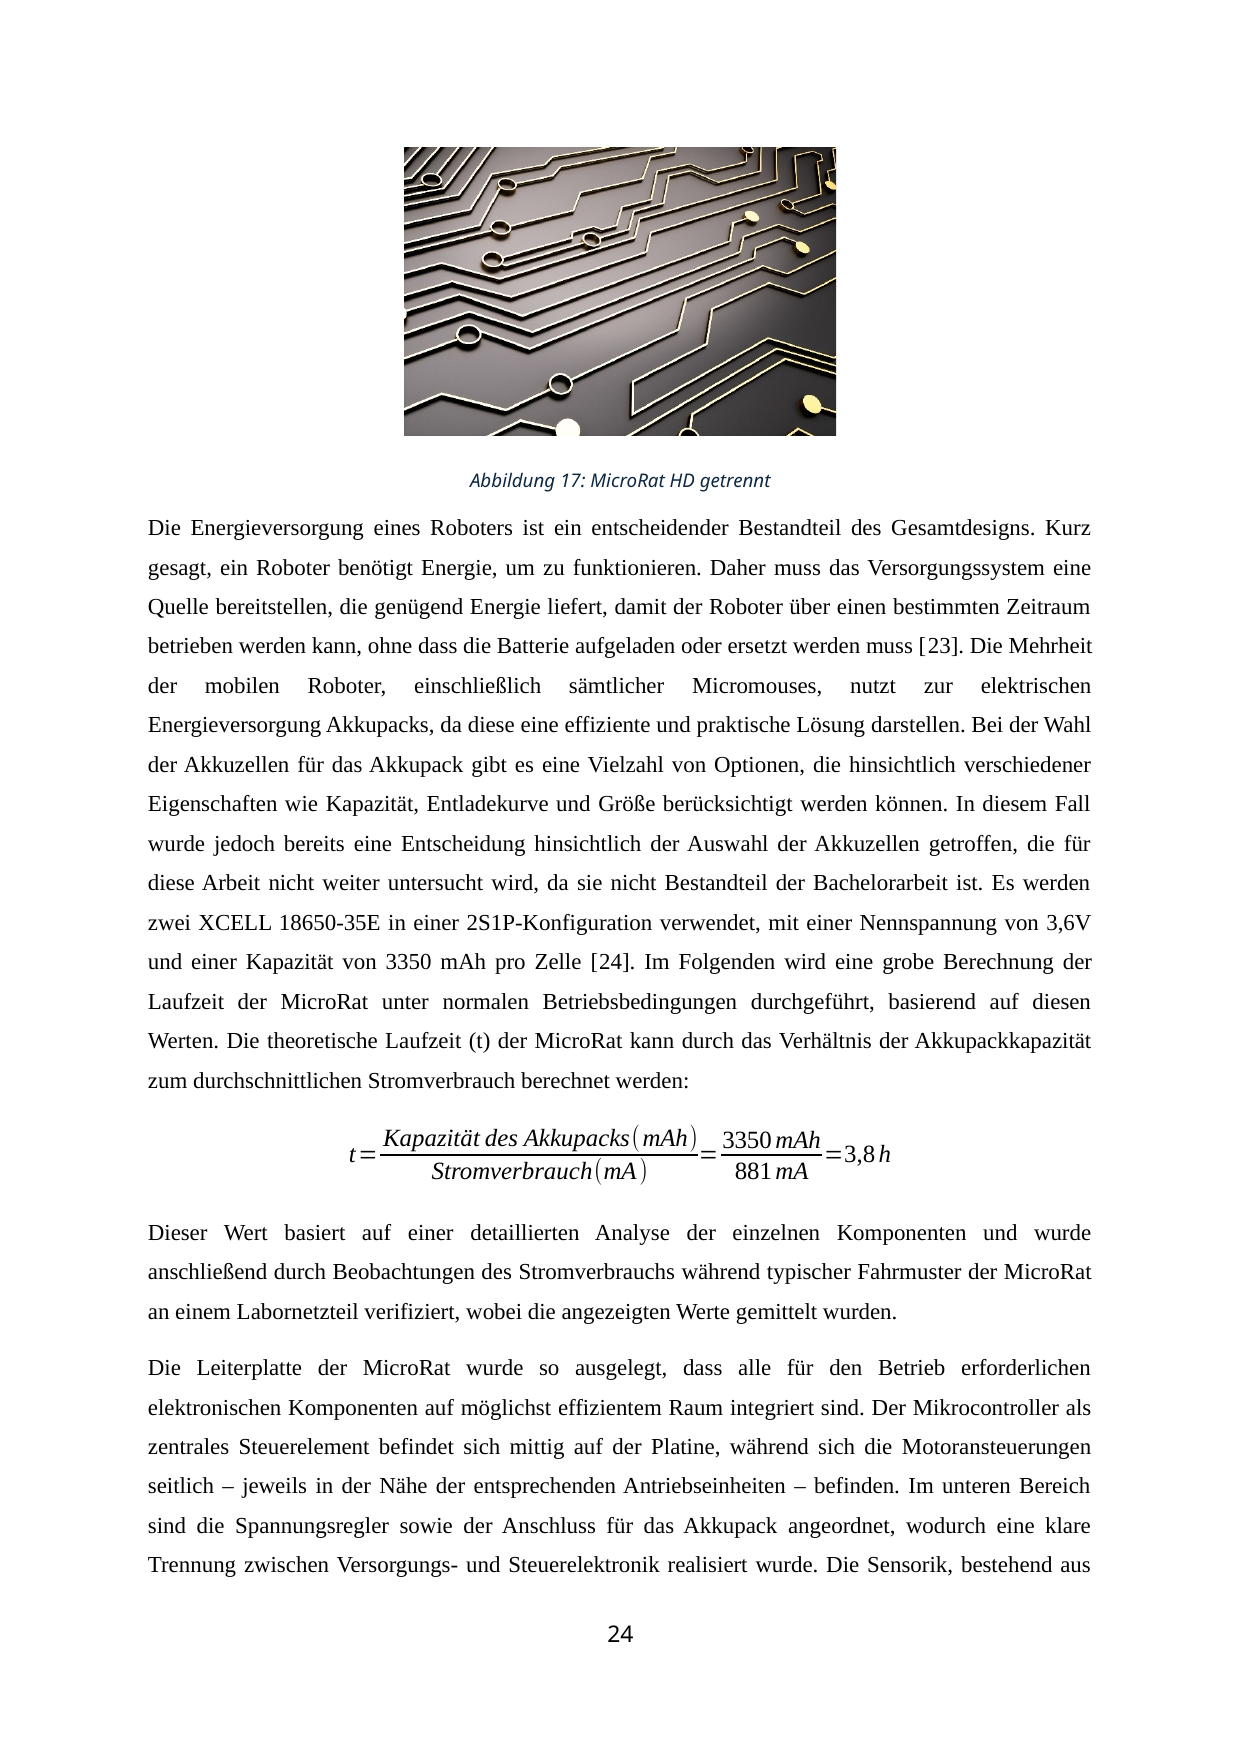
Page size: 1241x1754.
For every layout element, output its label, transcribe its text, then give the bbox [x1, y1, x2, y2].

text Die Energieversorgung eines Roboters ist ein entscheidender Bestandteil des Gesamtdesigns. Kurz gesagt, ein Roboter benötigt Energie, um zu funktionieren. Daher muss das Versorgungssystem eine Quelle bereitstellen, die genügend Energie liefert, damit der Roboter über einen bestimmten Zeitraum betrieben werden kann, ohne dass die Batterie aufgeladen oder ersetzt werden muss [23]. Die Mehrheit der mobilen Roboter, einschließlich sämtlicher Micromouses, nutzt zur elektrischen Energieversorgung Akkupacks, da diese eine effiziente und praktische Lösung darstellen. Bei der Wahl der Akkuzellen für das Akkupack gibt es eine Vielzahl von Optionen, die hinsichtlich verschiedener Eigenschaften wie Kapazität, Entladekurve und Größe berücksichtigt werden können. In diesem Fall wurde jedoch bereits eine Entscheidung hinsichtlich der Auswahl der Akkuzellen getroffen, die für diese Arbeit nicht weiter untersucht wird, da sie nicht Bestandteil der Bachelorarbeit ist. Es werden zwei XCELL 18650-35E in einer 2S1P-Konfiguration verwendet, mit einer Nennspannung von 3,6V und einer Kapazität von 3350 mAh pro Zelle [24]. Im Folgenden wird eine grobe Berechnung der Laufzeit der MicroRat unter normalen Betriebsbedingungen durchgeführt, basierend auf diesen Werten. Die theoretische Laufzeit (t) der MicroRat kann durch das Verhältnis der Akkupackkapazität zum durchschnittlichen Stromverbrauch berechnet werden: [148, 514, 1093, 1093]
picture [404, 147, 837, 436]
text Dieser Wert basiert auf einer detaillierten Analyse der einzelnen Komponenten und wurde anschließend durch Beobachtungen des Stromverbrauchs während typischer Fahrmuster der MicroRat an einem Labornetzteil verifiziert, wobei die angezeigten Werte gemittelt wurden. [148, 1219, 1093, 1324]
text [148, 1354, 1093, 1578]
